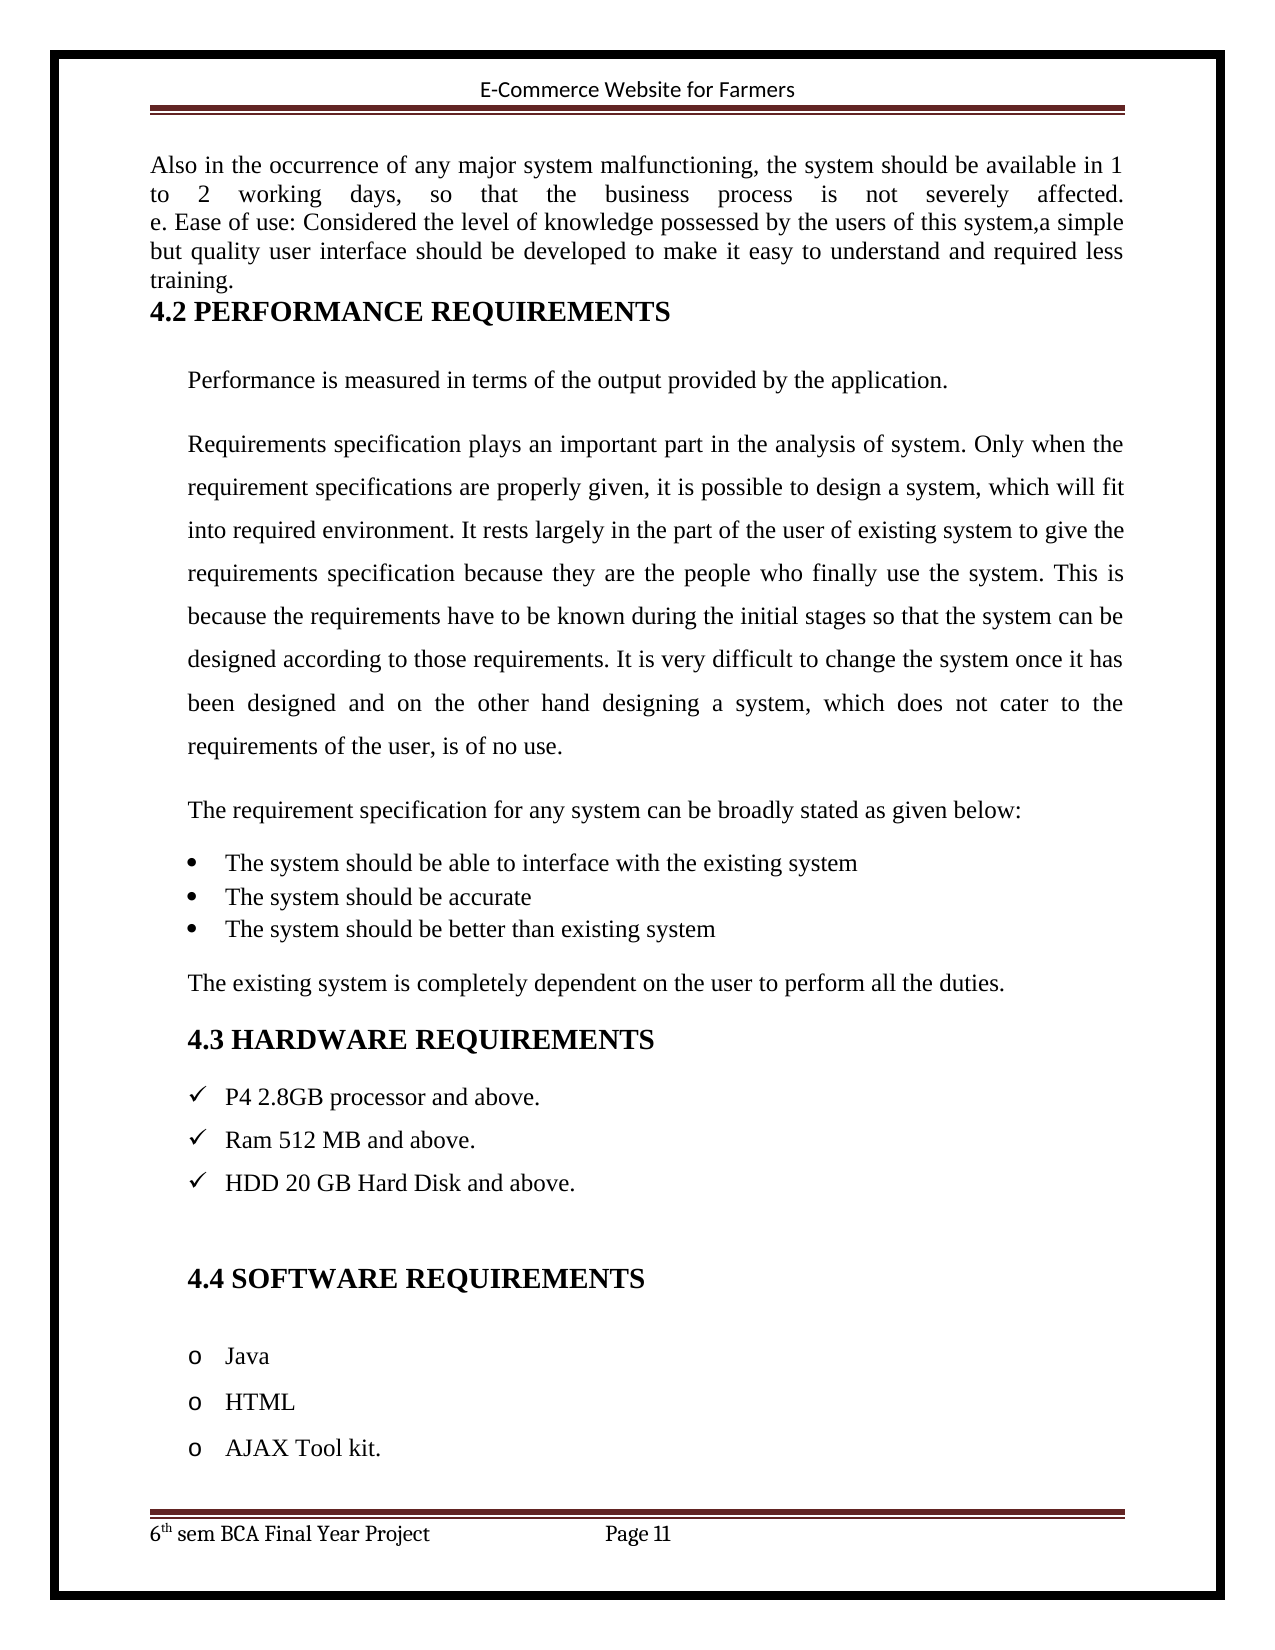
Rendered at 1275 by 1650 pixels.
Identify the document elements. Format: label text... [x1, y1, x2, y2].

list HTML [187, 1387, 1125, 1418]
list HDD 20 GB Hard Disk and above. [187, 1168, 1125, 1197]
list The system should be able to interface with the existing system [187, 848, 1125, 877]
text 4.2 PERFORMANCE REQUIREMENTS [150, 294, 1125, 327]
list Java [187, 1341, 1125, 1372]
text The requirement specification for any system can be broadly stated as given below: [187, 795, 1125, 823]
list P4 2.8GB processor and above. [187, 1082, 1125, 1110]
text Performance is measured in terms of the output provided by the application. [187, 365, 1125, 394]
text 4.4 SOFTWARE REQUIREMENTS [187, 1261, 1125, 1295]
list Ram 512 MB and above. [187, 1125, 1125, 1153]
list The system should be better than existing system [187, 914, 1125, 943]
list AJAX Tool kit. [187, 1433, 1125, 1464]
text 4.3 HARDWARE REQUIREMENTS [187, 1022, 1125, 1056]
list The system should be accurate [187, 882, 1125, 910]
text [150, 150, 1125, 294]
text The existing system is completely dependent on the user to perform all the duties. [187, 968, 1125, 997]
text Requirements specification plays an important part in the analysis of system. Only when the requirement specifications are properly given, it is possible to design a system, which will fit into required environment. It rests largely in the part of the user of existing system to give the requirements specification because they are the people who finally use the system. This is because the requirements have to be known during the initial stages so that the system can be designed according to those requirements. It is very difficult to change the system once it has been designed and on the other hand designing a system, which does not cater to the requirements of the user, is of no use. [187, 429, 1125, 759]
